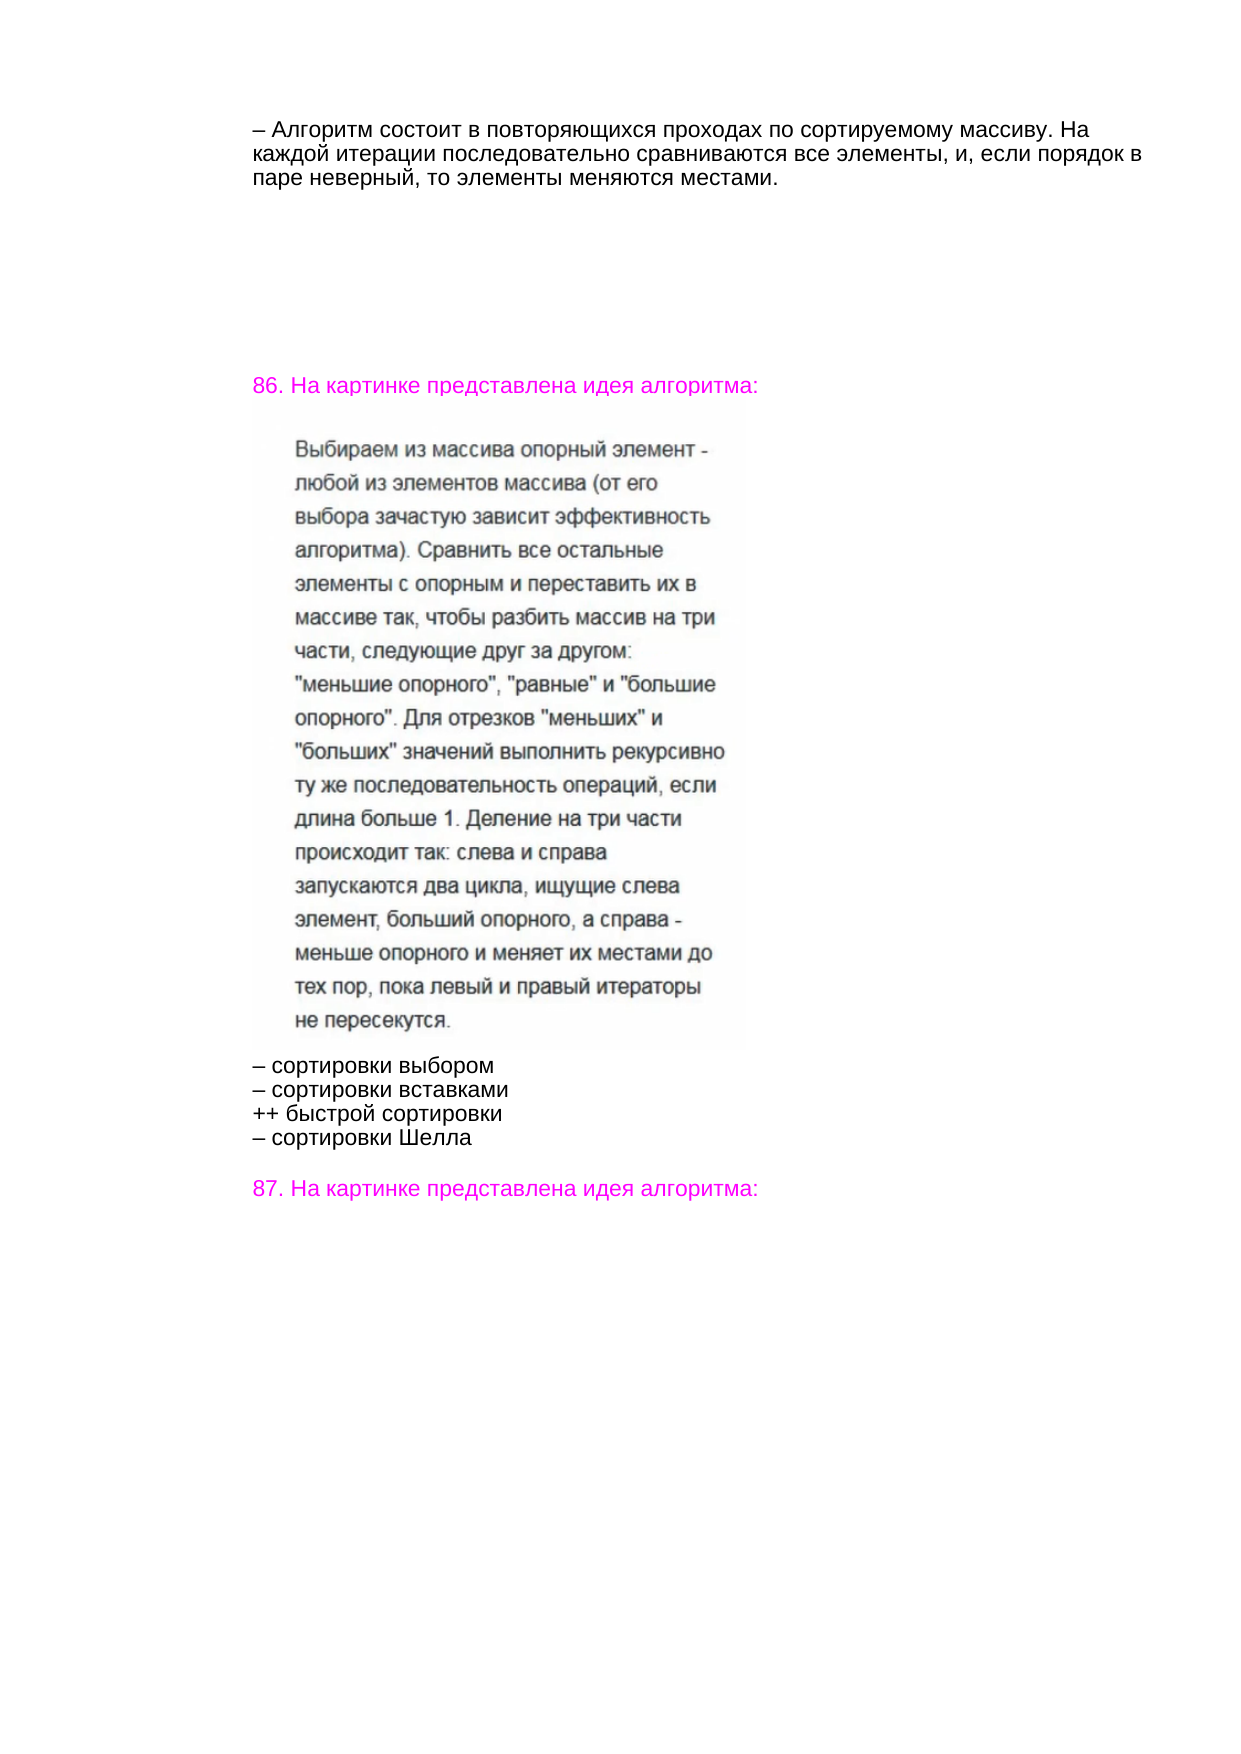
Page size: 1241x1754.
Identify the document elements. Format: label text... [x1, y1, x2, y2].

picture [252, 396, 747, 1050]
text – сортировки выбором [252, 1055, 1152, 1079]
text – Алгоритм состоит в повторяющихся проходах по сортируемому массиву. На каждой итерации последовательно сравниваются все элементы, и, если порядок в паре неверный, то элементы меняются местами. [252, 118, 1152, 190]
text ++ быстрой сортировки [252, 1103, 1152, 1127]
text – сортировки вставками [252, 1079, 1152, 1103]
text – сортировки Шелла [252, 1127, 1152, 1151]
text 87. На картинке представлена идея алгоритма: [252, 1177, 1152, 1201]
